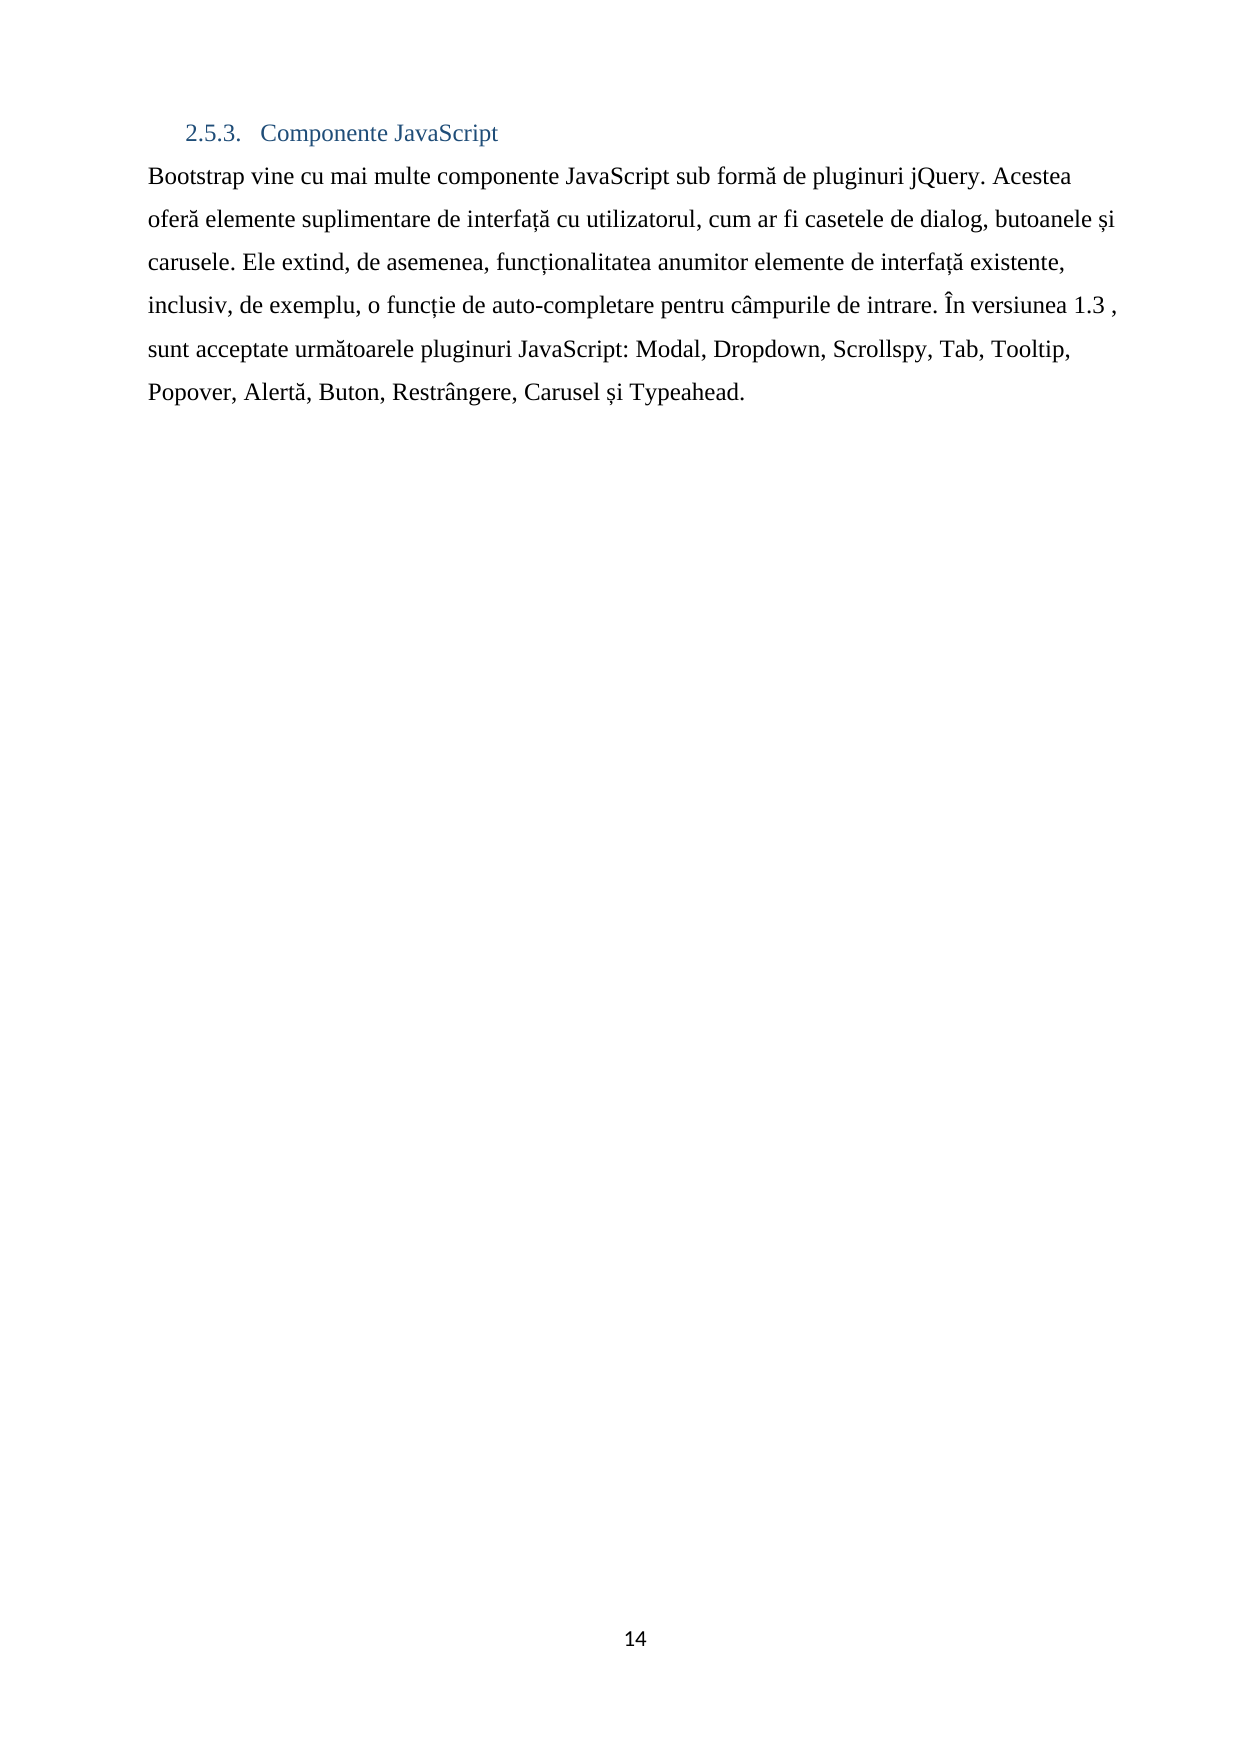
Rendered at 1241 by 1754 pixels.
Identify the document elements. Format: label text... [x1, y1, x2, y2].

text Bootstrap vine cu mai multe componente JavaScript sub formă de pluginuri jQuery. Acestea oferă elemente suplimentare de interfață cu utilizatorul, cum ar fi casetele de dialog, butoanele și carusele. Ele extind, de asemenea, funcționalitatea anumitor elemente de interfață existente, inclusiv, de exemplu, o funcție de auto-completare pentru câmpurile de intrare. În versiunea 1.3 , sunt acceptate următoarele pluginuri JavaScript: Modal, Dropdown, Scrollspy, Tab, Tooltip, Popover, Alertă, Buton, Restrângere, Carusel și Typeahead. [148, 161, 1122, 406]
subtitle Componente JavaScript [185, 118, 1122, 147]
